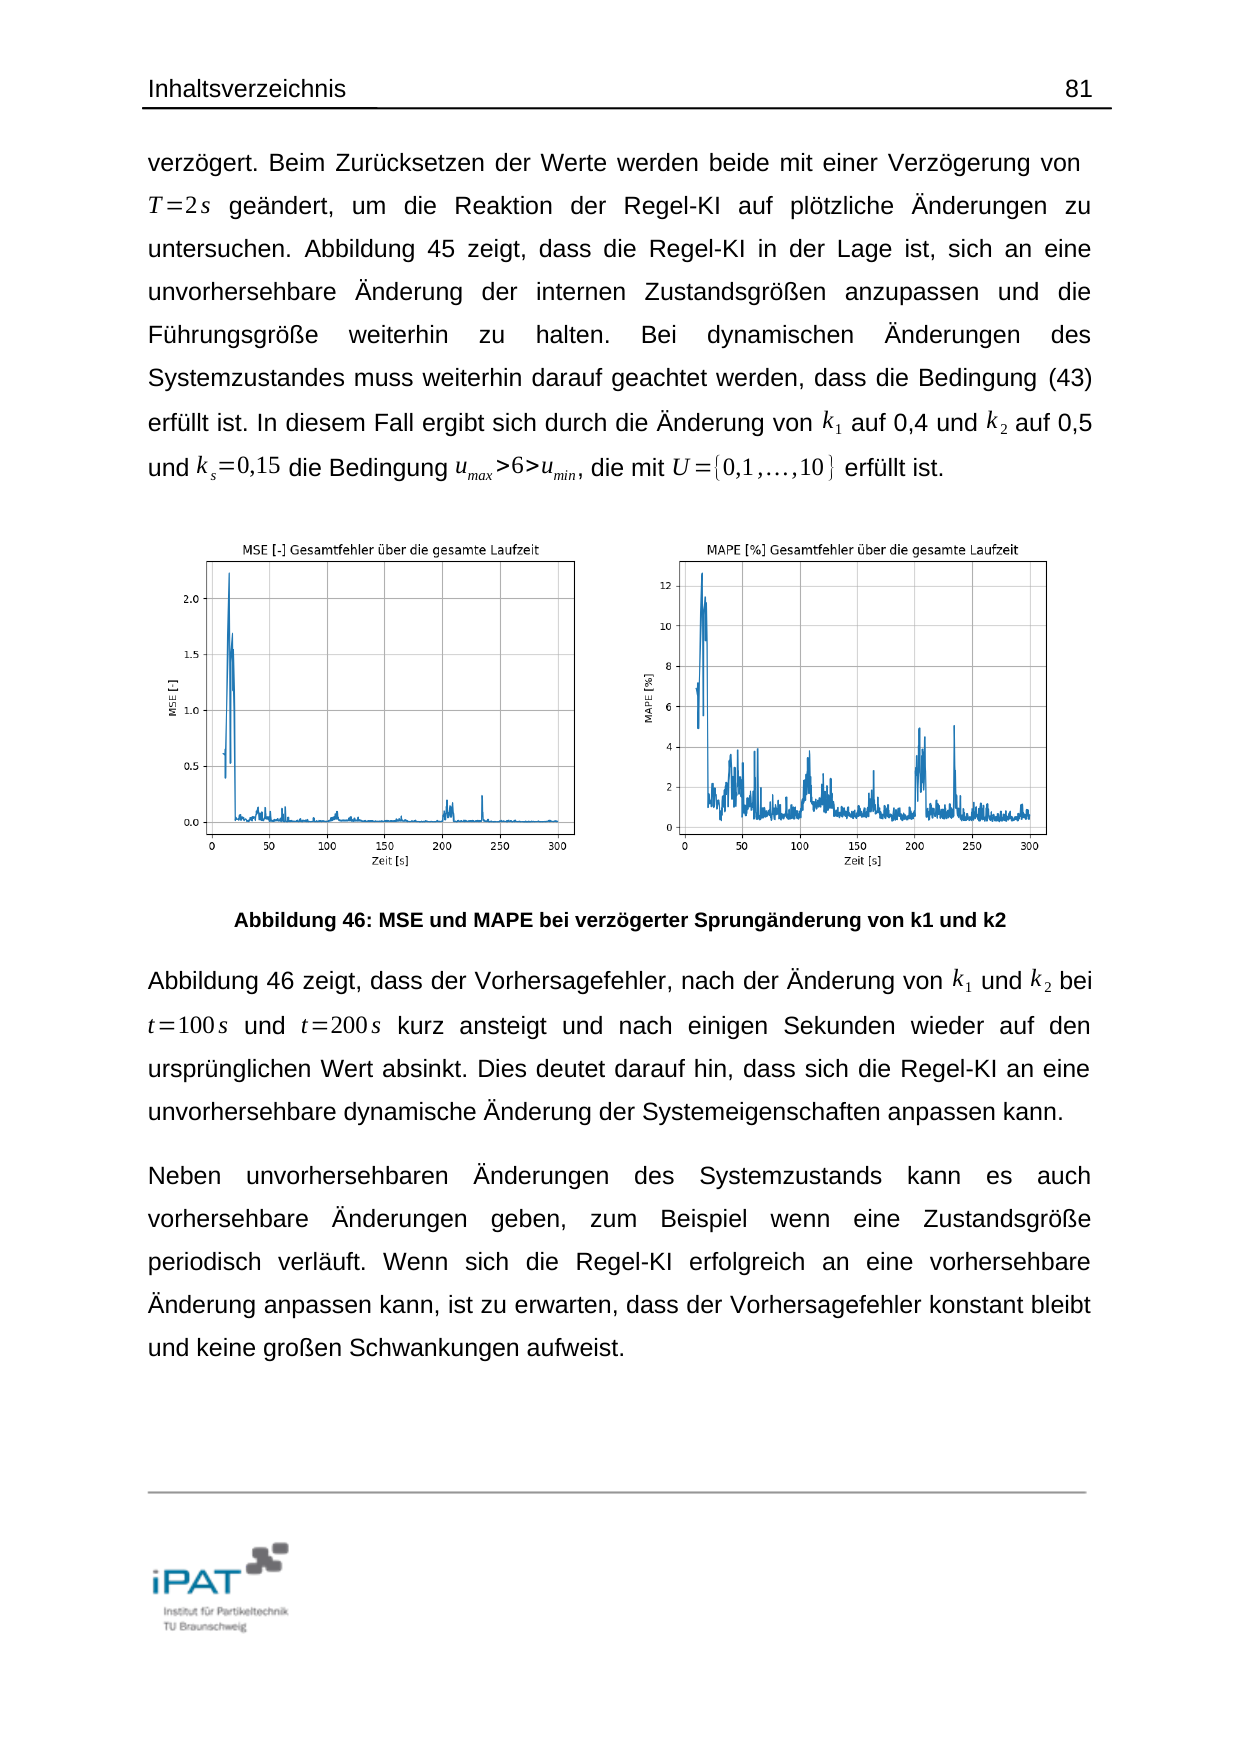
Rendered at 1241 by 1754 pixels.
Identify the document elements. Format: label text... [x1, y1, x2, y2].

picture [147, 1534, 300, 1645]
text Neben unvorhersehbaren Änderungen des Systemzustands kann es auch vorhersehbare Änderungen geben, zum Beispiel wenn eine Zustandsgröße periodisch verläuft. Wenn sich die Regel-KI erfolgreich an eine vorhersehbare Änderung anpassen kann, ist zu erwarten, dass der Vorhersagefehler konstant bleibt und keine großen Schwankungen aufweist. [148, 1161, 1092, 1362]
picture [147, 518, 1093, 873]
text Abbildung 46 zeigt, dass der Vorhersagefehler, nach der Änderung von und bei und kurz ansteigt und nach einigen Sekunden wieder auf den ursprünglichen Wert absinkt. Dies deutet darauf hin, dass sich die Regel-KI an eine unvorhersehbare dynamische Änderung der Systemeigenschaften anpassen kann. [148, 965, 1092, 1126]
picture [147, 1491, 1090, 1496]
text Abbildung 46: MSE und MAPE bei verzögerter Sprungänderung von k1 und k2 [148, 908, 1092, 932]
